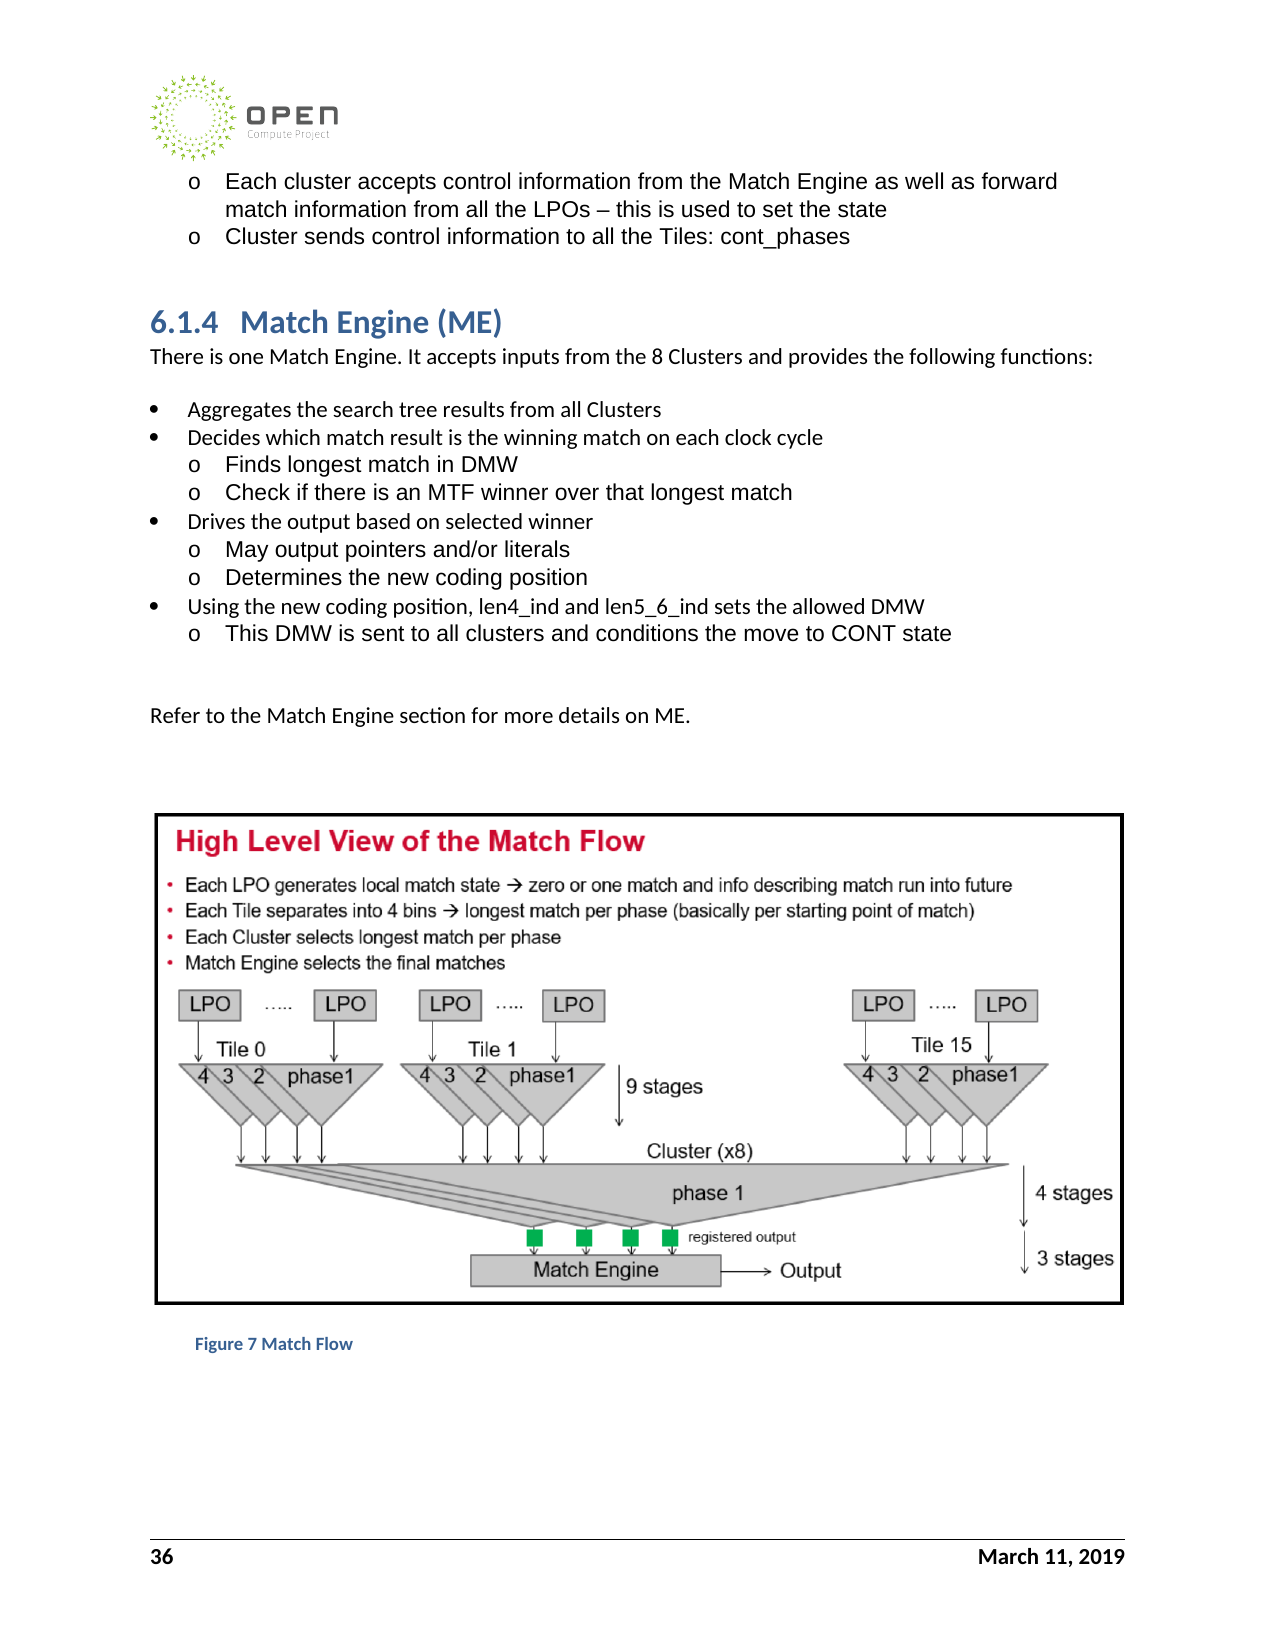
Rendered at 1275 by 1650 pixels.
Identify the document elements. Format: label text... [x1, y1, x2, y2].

list Cluster sends control information to all the Tiles: cont_phases [187, 223, 1125, 251]
text There is one Match Engine. It accepts inputs from the 8 Clusters and provides the following functions: [150, 342, 1125, 370]
list Check if there is an MTF winner over that longest match [187, 479, 1125, 507]
text Figure 7 Match Flow [195, 1332, 1125, 1355]
list Drives the output based on selected winner [150, 507, 1125, 536]
list Decides which match result is the winning match on each clock cycle [150, 423, 1125, 451]
list Determines the new coding position [187, 564, 1125, 592]
subtitle Match Engine (ME) [150, 301, 1125, 342]
list Each cluster accepts control information from the Match Engine as well as forward match information from all the LPOs – this is used to set the state [187, 168, 1125, 223]
picture [151, 807, 1124, 1308]
list This DMW is sent to all clusters and conditions the move to CONT state [187, 620, 1125, 648]
list May output pointers and/or literals [187, 536, 1125, 564]
picture [150, 75, 338, 168]
text Refer to the Match Engine section for more details on ME. [150, 702, 1125, 729]
list Finds longest match in DMW [187, 451, 1125, 479]
list Using the new coding position, len4_ind and len5_6_ind sets the allowed DMW [150, 592, 1125, 620]
list Aggregates the search tree results from all Clusters [150, 395, 1125, 423]
